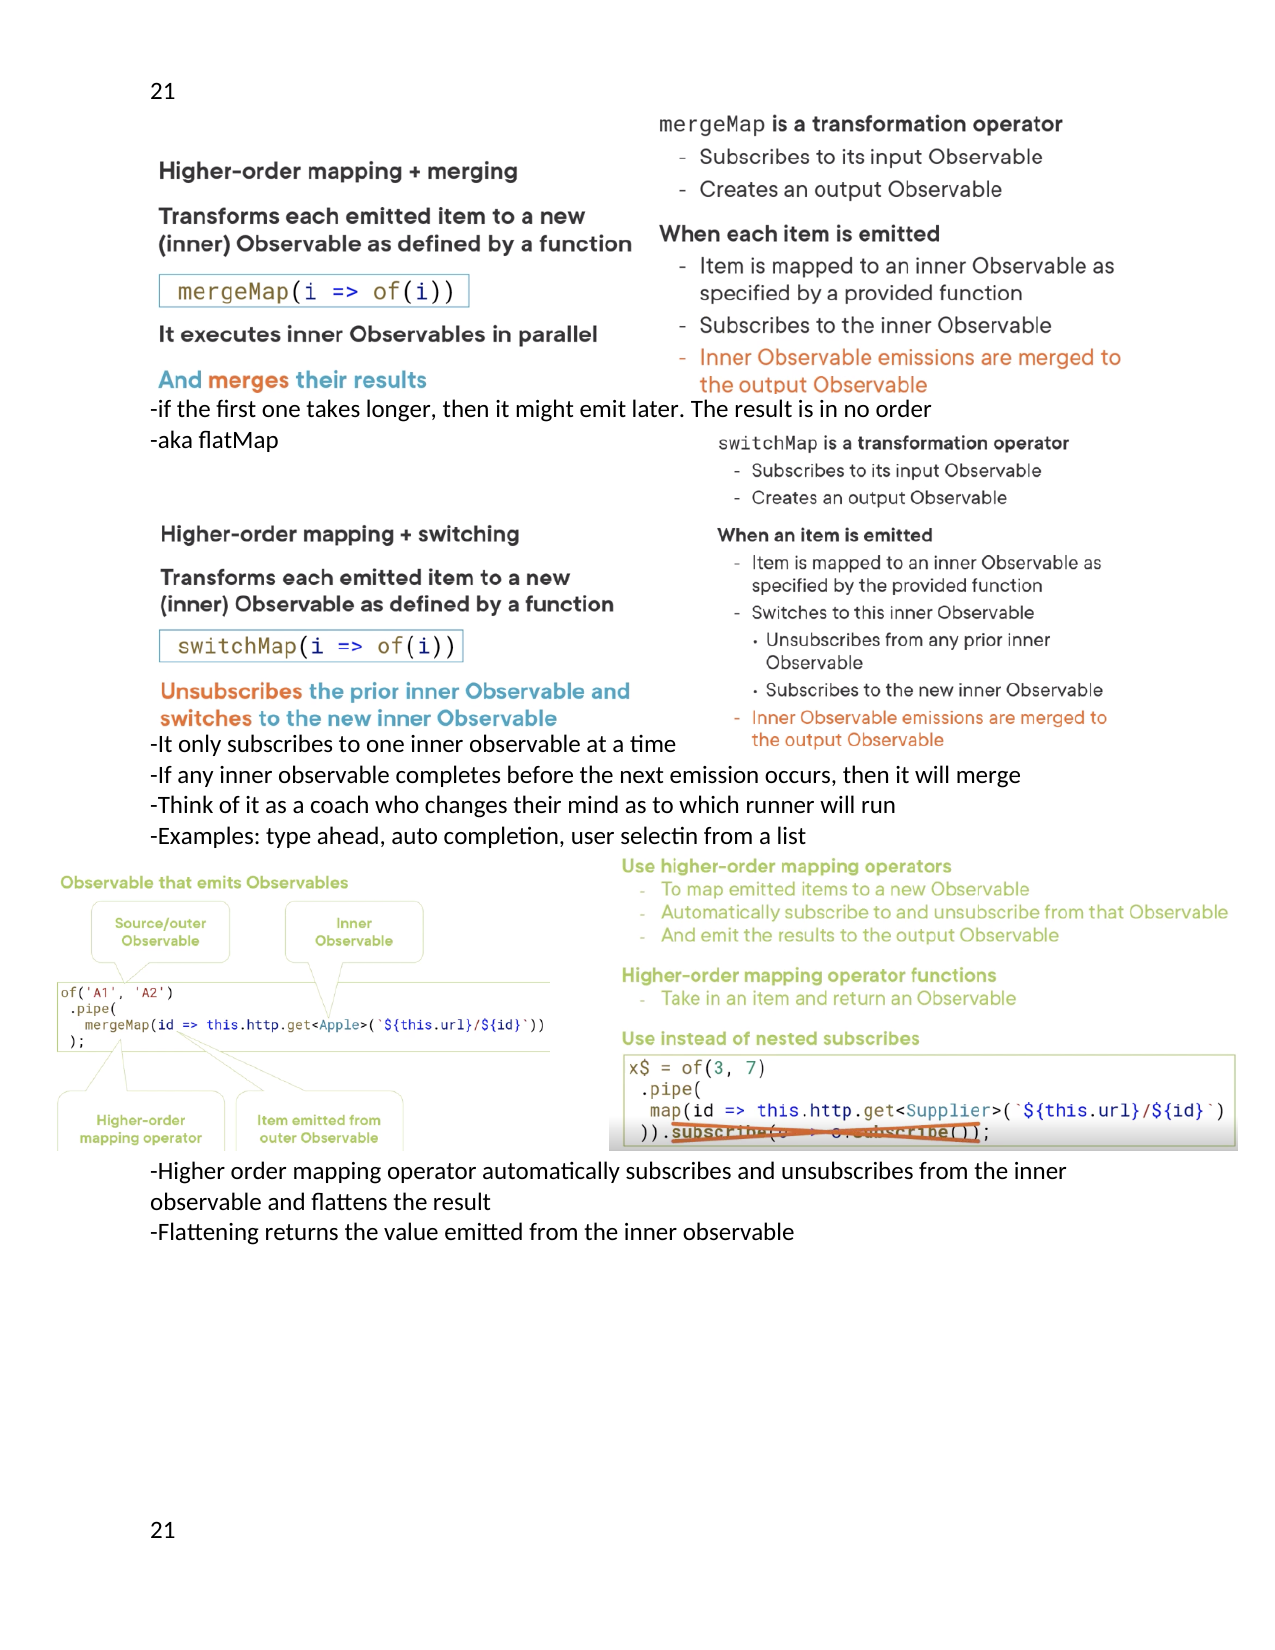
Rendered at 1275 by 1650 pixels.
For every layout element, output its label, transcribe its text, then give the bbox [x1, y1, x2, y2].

text -if the first one takes longer, then it might emit later. The result is in no order [150, 394, 1125, 424]
text -It only subscribes to one inner observable at a time [150, 728, 1125, 759]
picture [712, 432, 1109, 750]
text -If any inner observable completes before the next emission occurs, then it will merge [150, 759, 1125, 789]
text -Higher order mapping operator automatically subscribes and unsubscribes from the inner observable and flattens the result [150, 1156, 1125, 1217]
text -Flattening returns the value emitted from the inner observable [150, 1217, 1125, 1247]
text -Think of it as a coach who changes their mind as to which runner will run [150, 789, 1125, 820]
picture [150, 515, 633, 729]
picture [56, 870, 550, 1151]
picture [150, 150, 633, 394]
picture [651, 111, 1122, 394]
picture [609, 850, 1238, 1151]
text -aka flatMap [150, 424, 1125, 455]
text -Examples: type ahead, auto completion, user selectin from a list [150, 820, 1125, 850]
